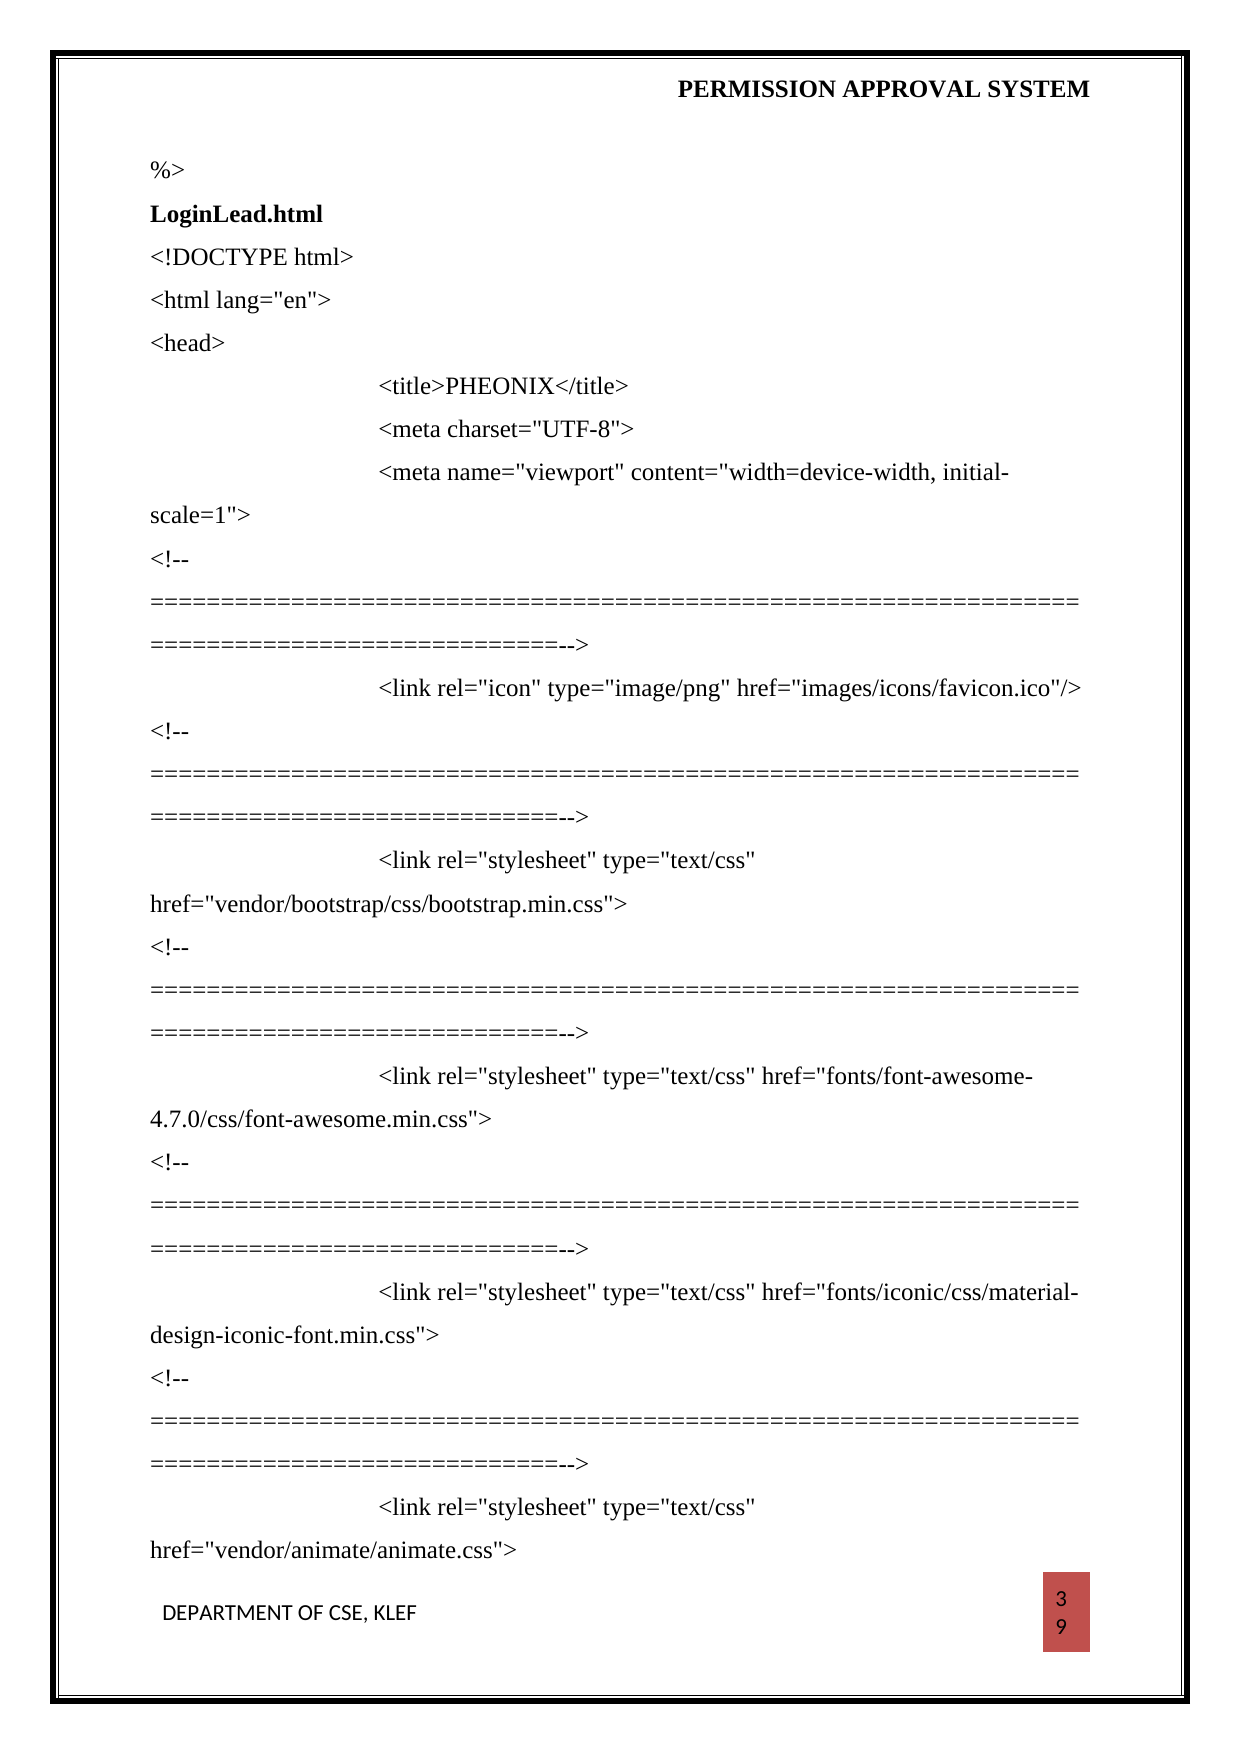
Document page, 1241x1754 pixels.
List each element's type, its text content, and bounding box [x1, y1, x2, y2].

text LoginLead.html [150, 199, 1090, 227]
text %> [150, 156, 1090, 184]
text <title>PHEONIX</title> [150, 371, 1090, 400]
text <link rel="stylesheet" type="text/css" href="vendor/animate/animate.css"> [150, 1492, 1090, 1564]
text <link rel="icon" type="image/png" href="images/icons/favicon.ico"/> [150, 673, 1090, 702]
text <!DOCTYPE html> [150, 242, 1090, 271]
text <meta charset="UTF-8"> [150, 414, 1090, 443]
text <!--===============================================================================================--> [150, 1147, 1090, 1262]
text <link rel="stylesheet" type="text/css" href="fonts/font-awesome-4.7.0/css/font-awesome.min.css"> [150, 1061, 1090, 1133]
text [150, 1363, 1090, 1478]
text <!--===============================================================================================--> [150, 544, 1090, 659]
text <meta name="viewport" content="width=device-width, initial-scale=1"> [150, 457, 1090, 529]
text <head> [150, 328, 1090, 357]
text <link rel="stylesheet" type="text/css" href="fonts/iconic/css/material-design-iconic-font.min.css"> [150, 1277, 1090, 1349]
text <!--===============================================================================================--> [150, 932, 1090, 1047]
text <!--===============================================================================================--> [150, 716, 1090, 831]
text <html lang="en"> [150, 285, 1090, 314]
text <link rel="stylesheet" type="text/css" href="vendor/bootstrap/css/bootstrap.min.css"> [150, 846, 1090, 917]
